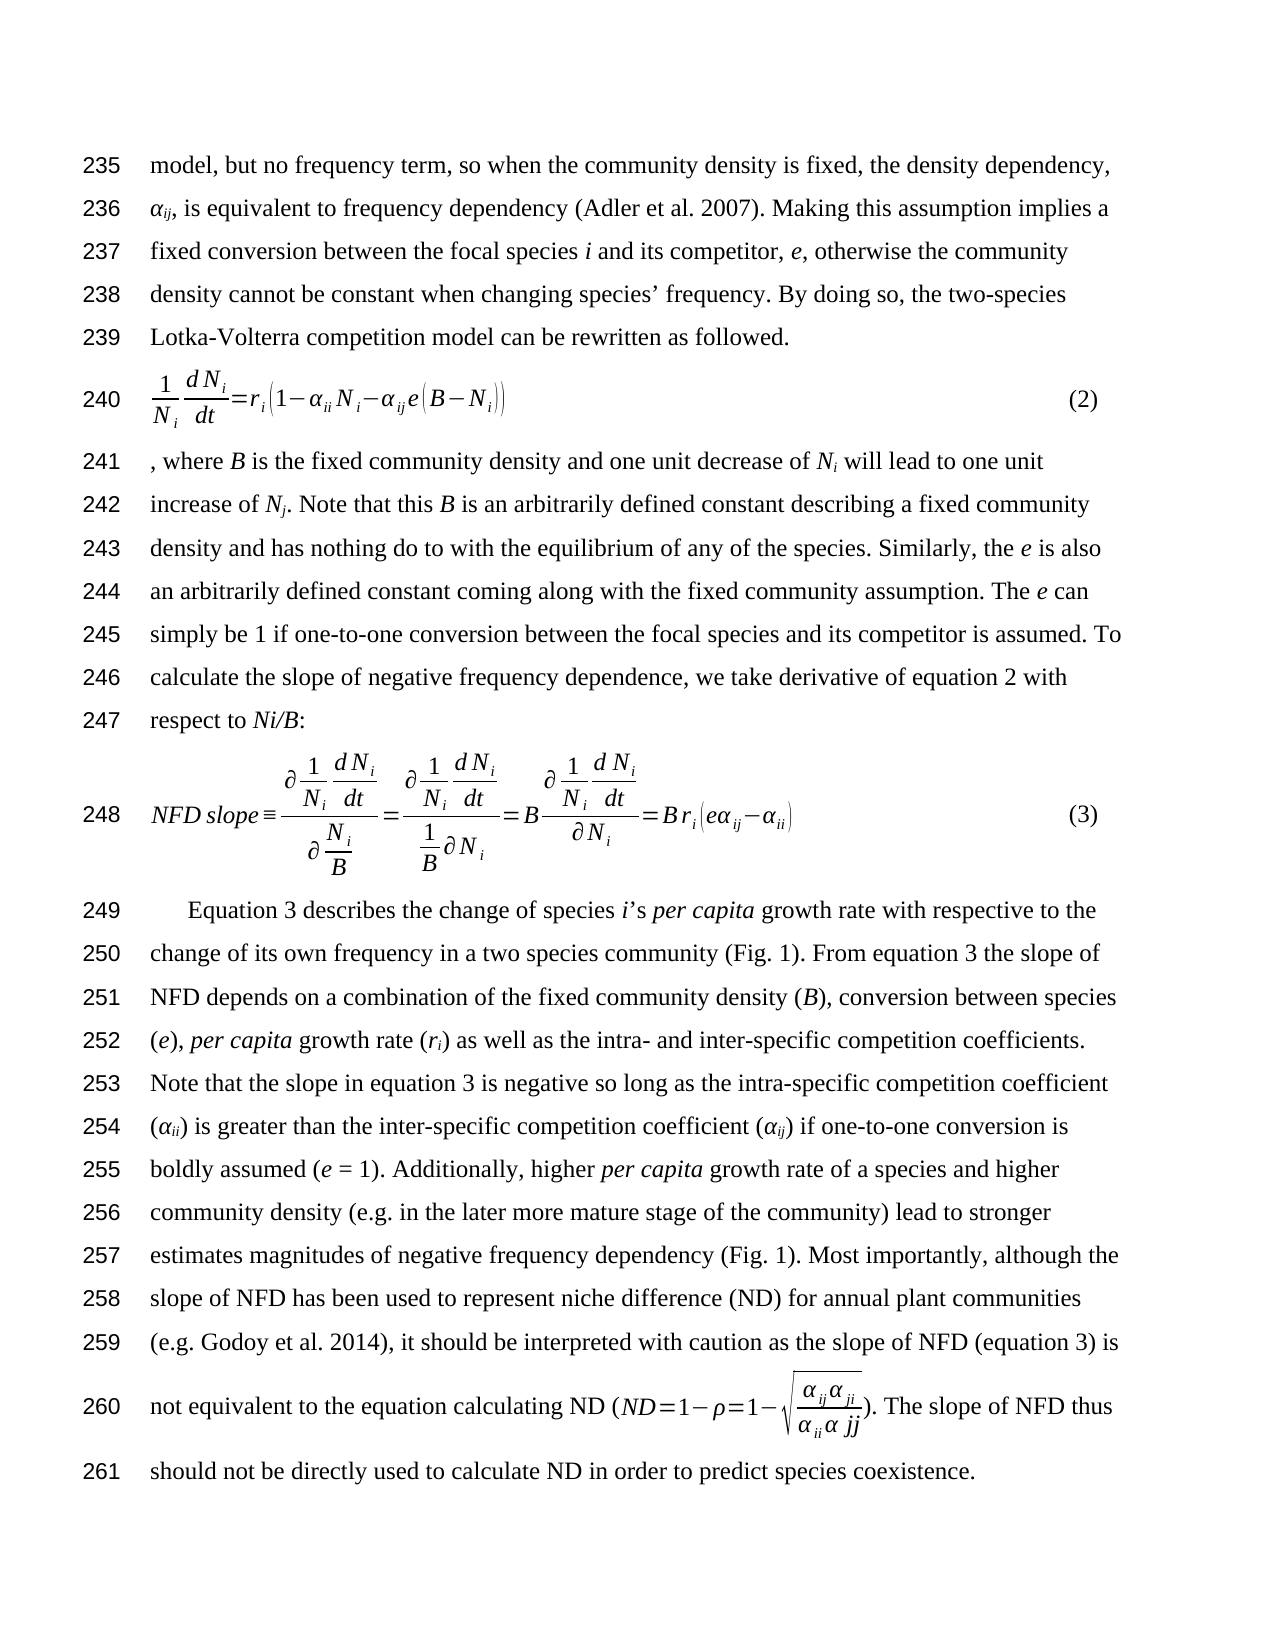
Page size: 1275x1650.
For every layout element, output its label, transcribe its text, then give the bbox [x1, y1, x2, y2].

text , where B is the fixed community density and one unit decrease of Ni will lead to one unit increase of Nj. Note that this B is an arbitrarily defined constant describing a fixed community density and has nothing do to with the equilibrium of any of the species. Similarly, the e is also an arbitrarily defined constant coming along with the fixed community assumption. The e can simply be 1 if one-to-one conversion between the focal species and its competitor is assumed. To calculate the slope of negative frequency dependence, we take derivative of equation 2 with respect to Ni/B: [150, 446, 1125, 734]
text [150, 150, 1125, 351]
text (3) [150, 748, 1125, 881]
text (2) [150, 366, 1125, 432]
text Equation 3 describes the change of species i’s per capita growth rate with respective to the change of its own frequency in a two species community (Fig. 1). From equation 3 the slope of NFD depends on a combination of the fixed community density (B), conversion between species (e), per capita growth rate (ri) as well as the intra- and inter-specific competition coefficients. Note that the slope in equation 3 is negative so long as the intra-specific competition coefficient (αii) is greater than the inter-specific competition coefficient (αij) if one-to-one conversion is boldly assumed (e = 1). Additionally, higher per capita growth rate of a species and higher community density (e.g. in the later more mature stage of the community) lead to stronger estimates magnitudes of negative frequency dependency (Fig. 1). Most importantly, although the slope of NFD has been used to represent niche difference (ND) for annual plant communities (e.g. Godoy et al. 2014), it should be interpreted with caution as the slope of NFD (equation 3) is not equivalent to the equation calculating ND (). The slope of NFD thus should not be directly used to calculate ND in order to predict species coexistence. [150, 895, 1125, 1485]
